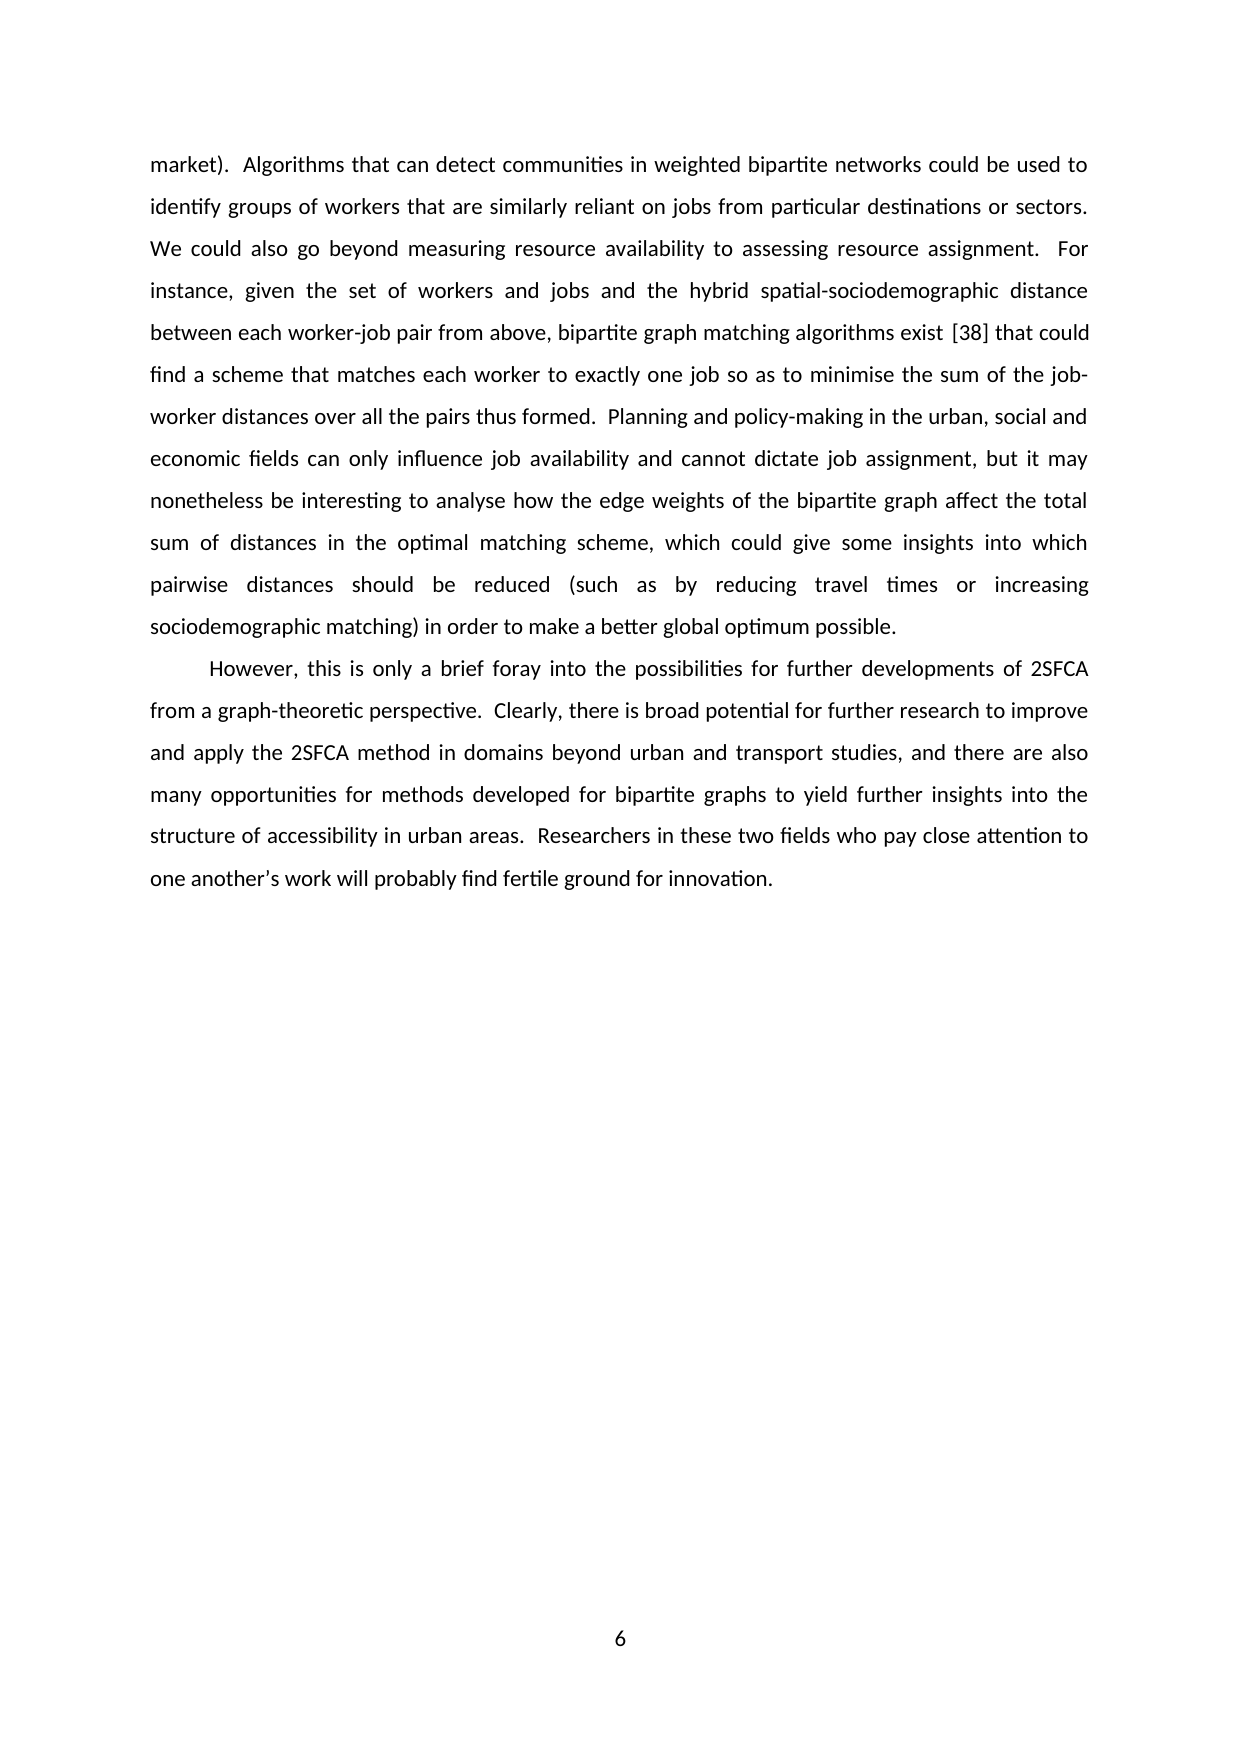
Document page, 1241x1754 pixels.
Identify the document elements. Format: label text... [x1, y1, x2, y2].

text However, this is only a brief foray into the possibilities for further developments of 2SFCA from a graph-theoretic perspective. Clearly, there is broad potential for further research to improve and apply the 2SFCA method in domains beyond urban and transport studies, and there are also many opportunities for methods developed for bipartite graphs to yield further insights into the structure of accessibility in urban areas. Researchers in these two fields who pay close attention to one another’s work will probably find fertile ground for innovation. [150, 654, 1090, 892]
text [150, 150, 1090, 640]
